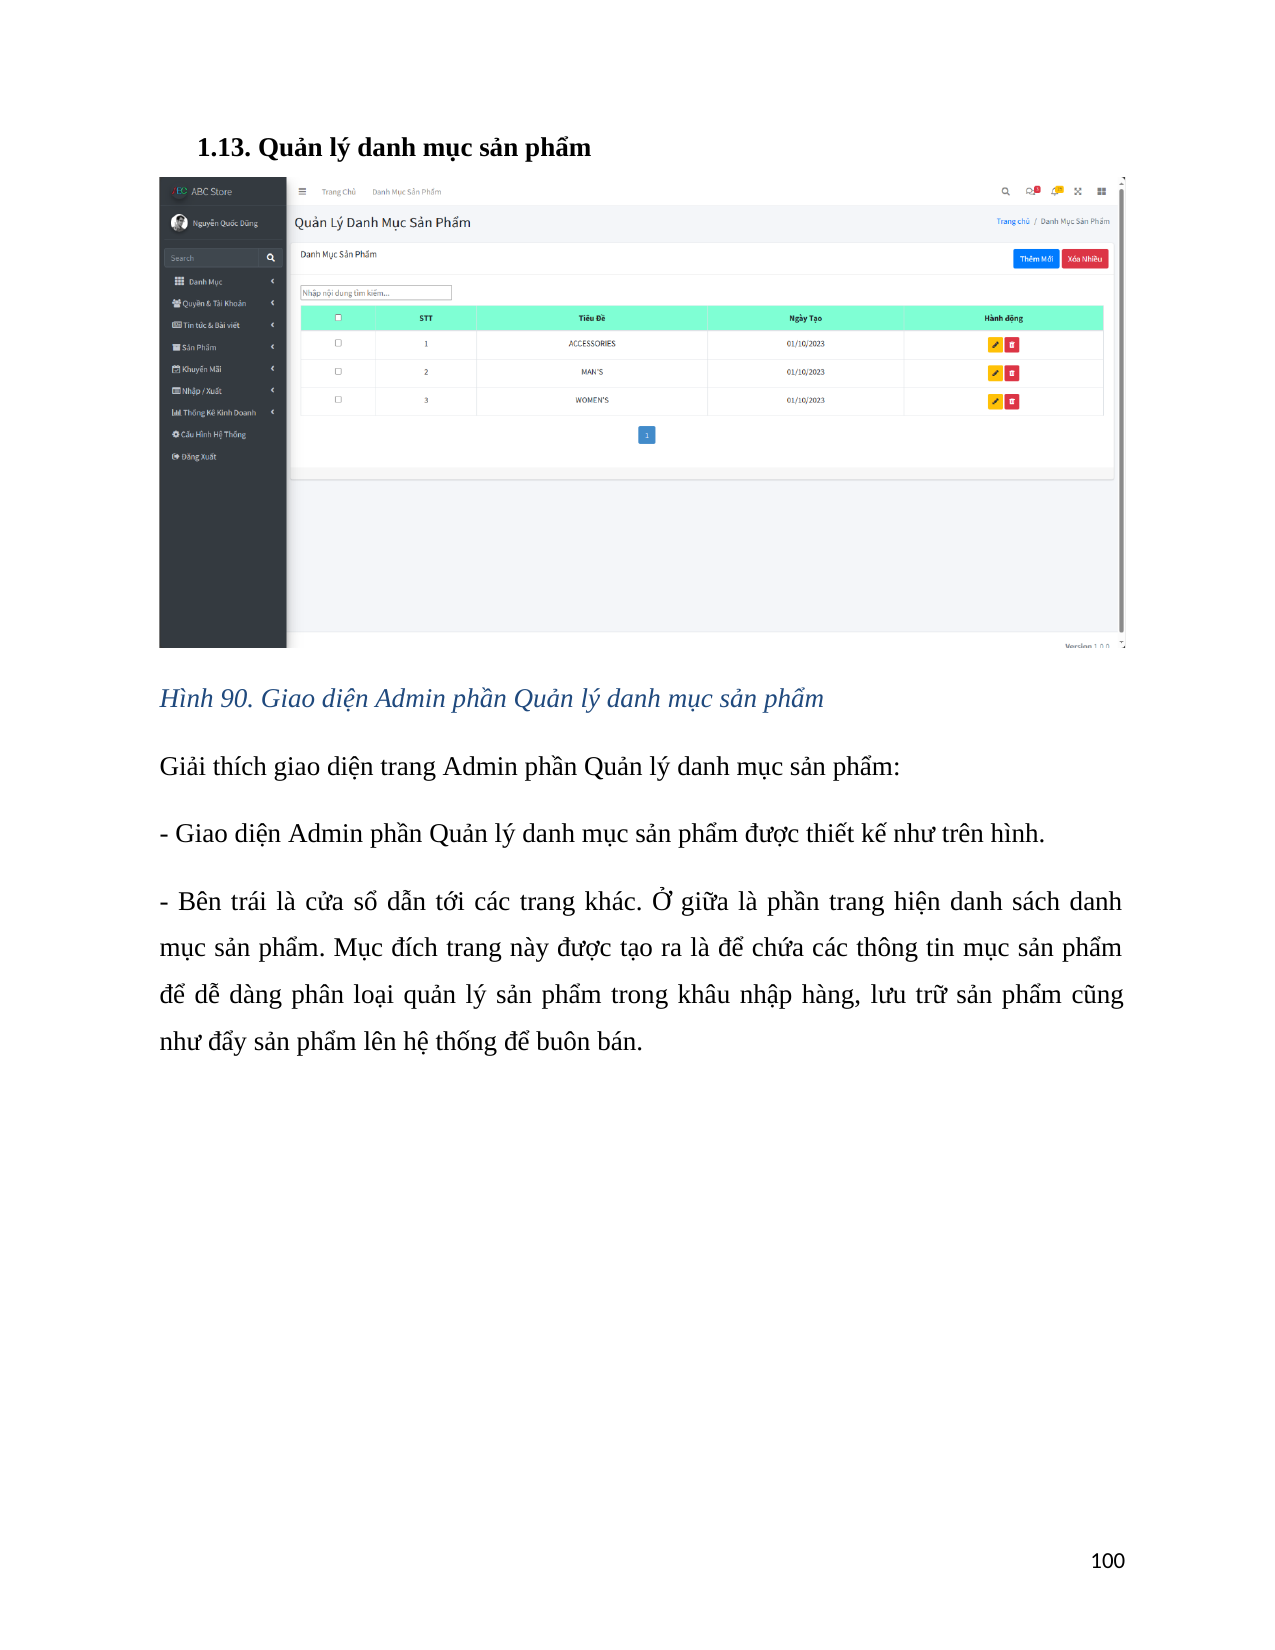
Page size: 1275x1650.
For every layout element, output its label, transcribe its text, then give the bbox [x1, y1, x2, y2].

picture [159, 177, 1125, 648]
text Hình 90. Giao diện Admin phần Quản lý danh mục sản phẩm [159, 682, 1125, 713]
text - Giao diện Admin phần Quản lý danh mục sản phẩm được thiết kế như trên hình. [159, 817, 1125, 848]
text Giải thích giao diện trang Admin phần Quản lý danh mục sản phẩm: [159, 750, 1125, 781]
text - Bên trái là cửa sổ dẫn tới các trang khác. Ở giữa là phần trang hiện danh sách danh mục sản phẩm. Mục đích trang này được tạo ra là để chứa các thông tin mục sản phẩm để dễ dàng phân loại quản lý sản phẩm trong khâu nhập hàng, lưu trữ sản phẩm cũng như đẩy sản phẩm lên hệ thống để buôn bán. [159, 885, 1125, 1056]
subtitle Quản lý danh mục sản phẩm [197, 131, 1125, 162]
